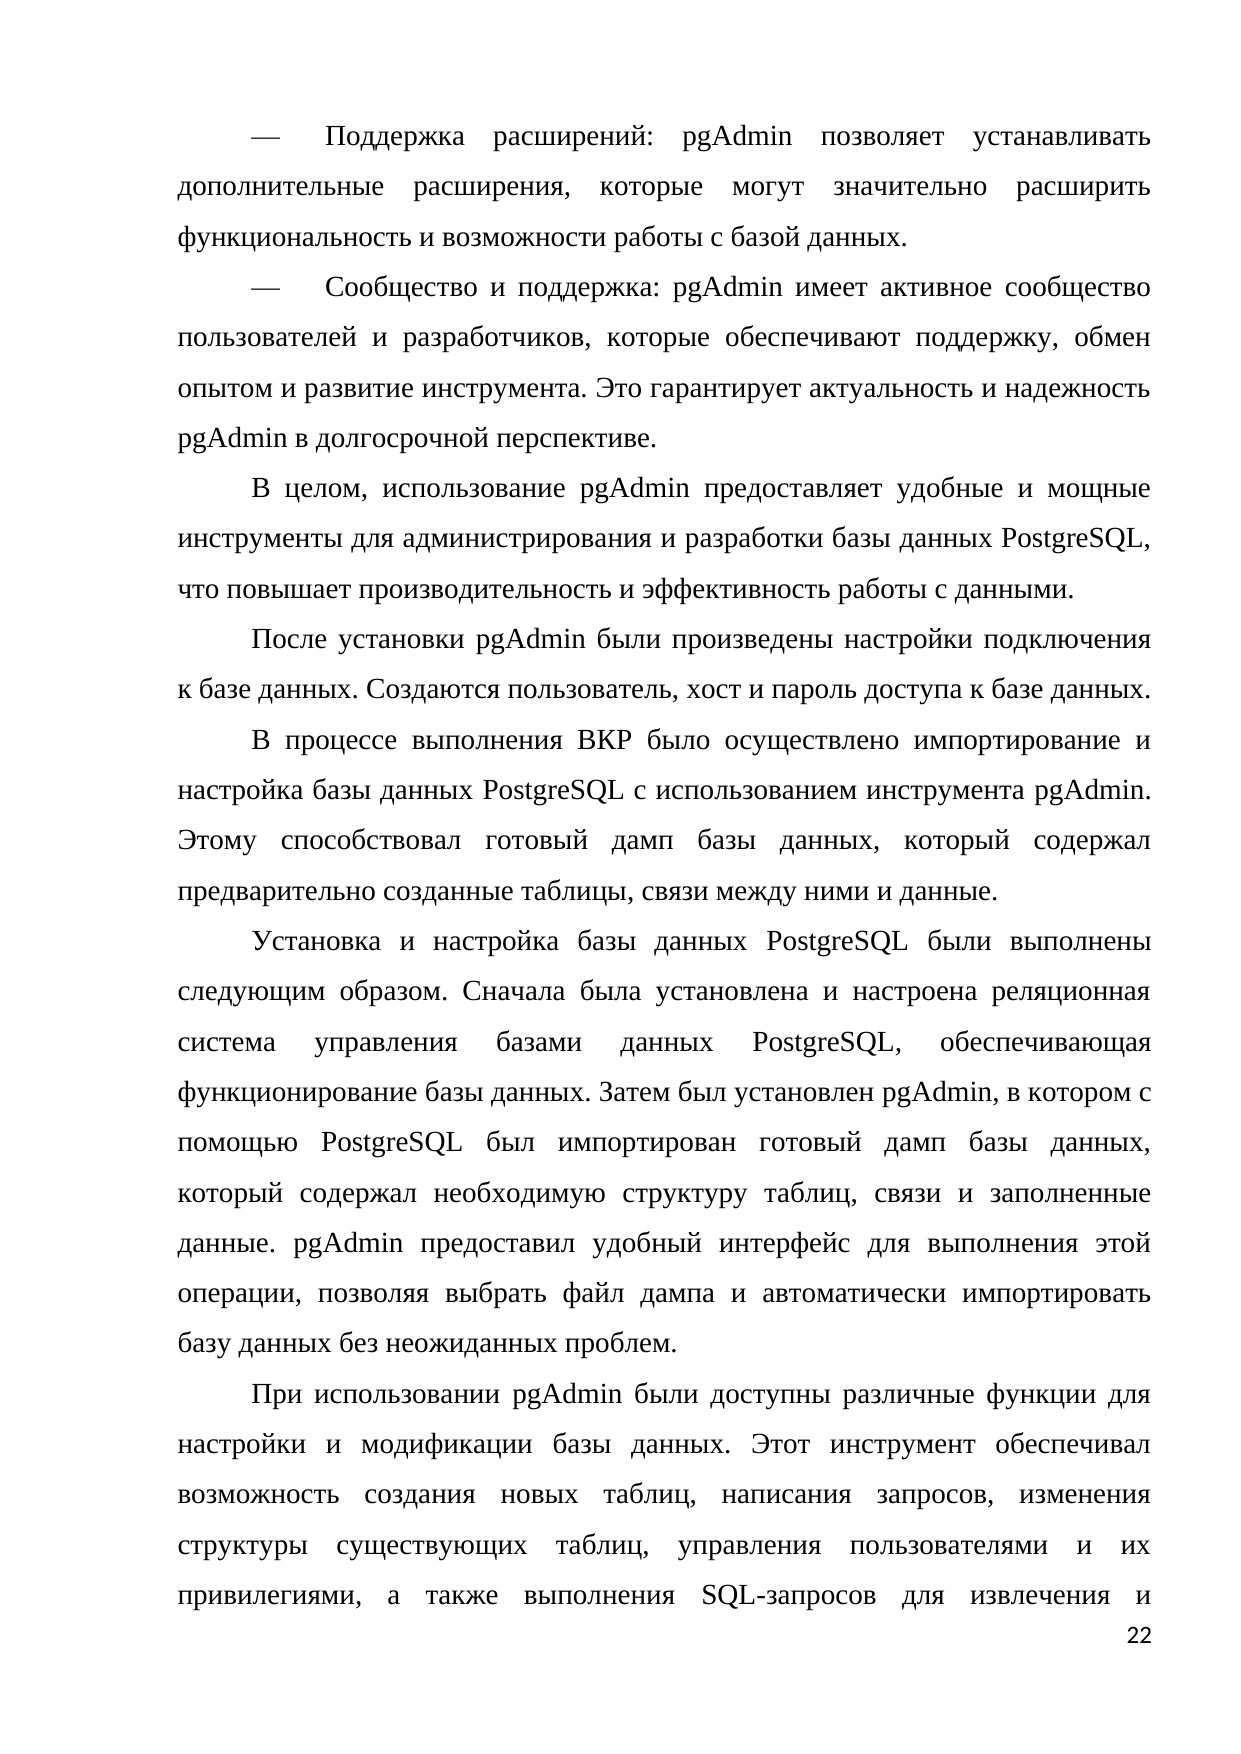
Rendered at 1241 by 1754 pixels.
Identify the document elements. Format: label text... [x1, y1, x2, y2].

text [177, 1376, 1152, 1611]
text Установка и настройка базы данных PostgreSQL были выполнены следующим образом. Сначала была установлена и настроена реляционная система управления базами данных PostgreSQL, обеспечивающая функционирование базы данных. Затем был установлен pgAdmin, в котором с помощью PostgreSQL был импортирован готовый дамп базы данных, который содержал необходимую структуру таблиц, связи и заполненные данные. pgAdmin предоставил удобный интерфейс для выполнения этой операции, позволяя выбрать файл дампа и автоматически импортировать базу данных без неожиданных проблем. [177, 923, 1152, 1359]
text В процессе выполнения ВКР было осуществлено импортирование и настройка базы данных PostgreSQL с использованием инструмента pgAdmin. Этому способствовал готовый дамп базы данных, который содержал предварительно созданные таблицы, связи между ними и данные. [177, 722, 1152, 906]
text — Поддержка расширений: pgAdmin позволяет устанавливать дополнительные расширения, которые могут значительно расширить функциональность и возможности работы с базой данных. [177, 118, 1152, 252]
text — Сообщество и поддержка: pgAdmin имеет активное сообщество пользователей и разработчиков, которые обеспечивают поддержку, обмен опытом и развитие инструмента. Это гарантирует актуальность и надежность pgAdmin в долгосрочной перспективе. [177, 269, 1152, 453]
text После установки pgAdmin были произведены настройки подключения к базе данных. Создаются пользователь, хост и пароль доступа к базе данных. [177, 621, 1152, 705]
text В целом, использование pgAdmin предоставляет удобные и мощные инструменты для администрирования и разработки базы данных PostgreSQL, что повышает производительность и эффективность работы с данными. [177, 470, 1152, 604]
